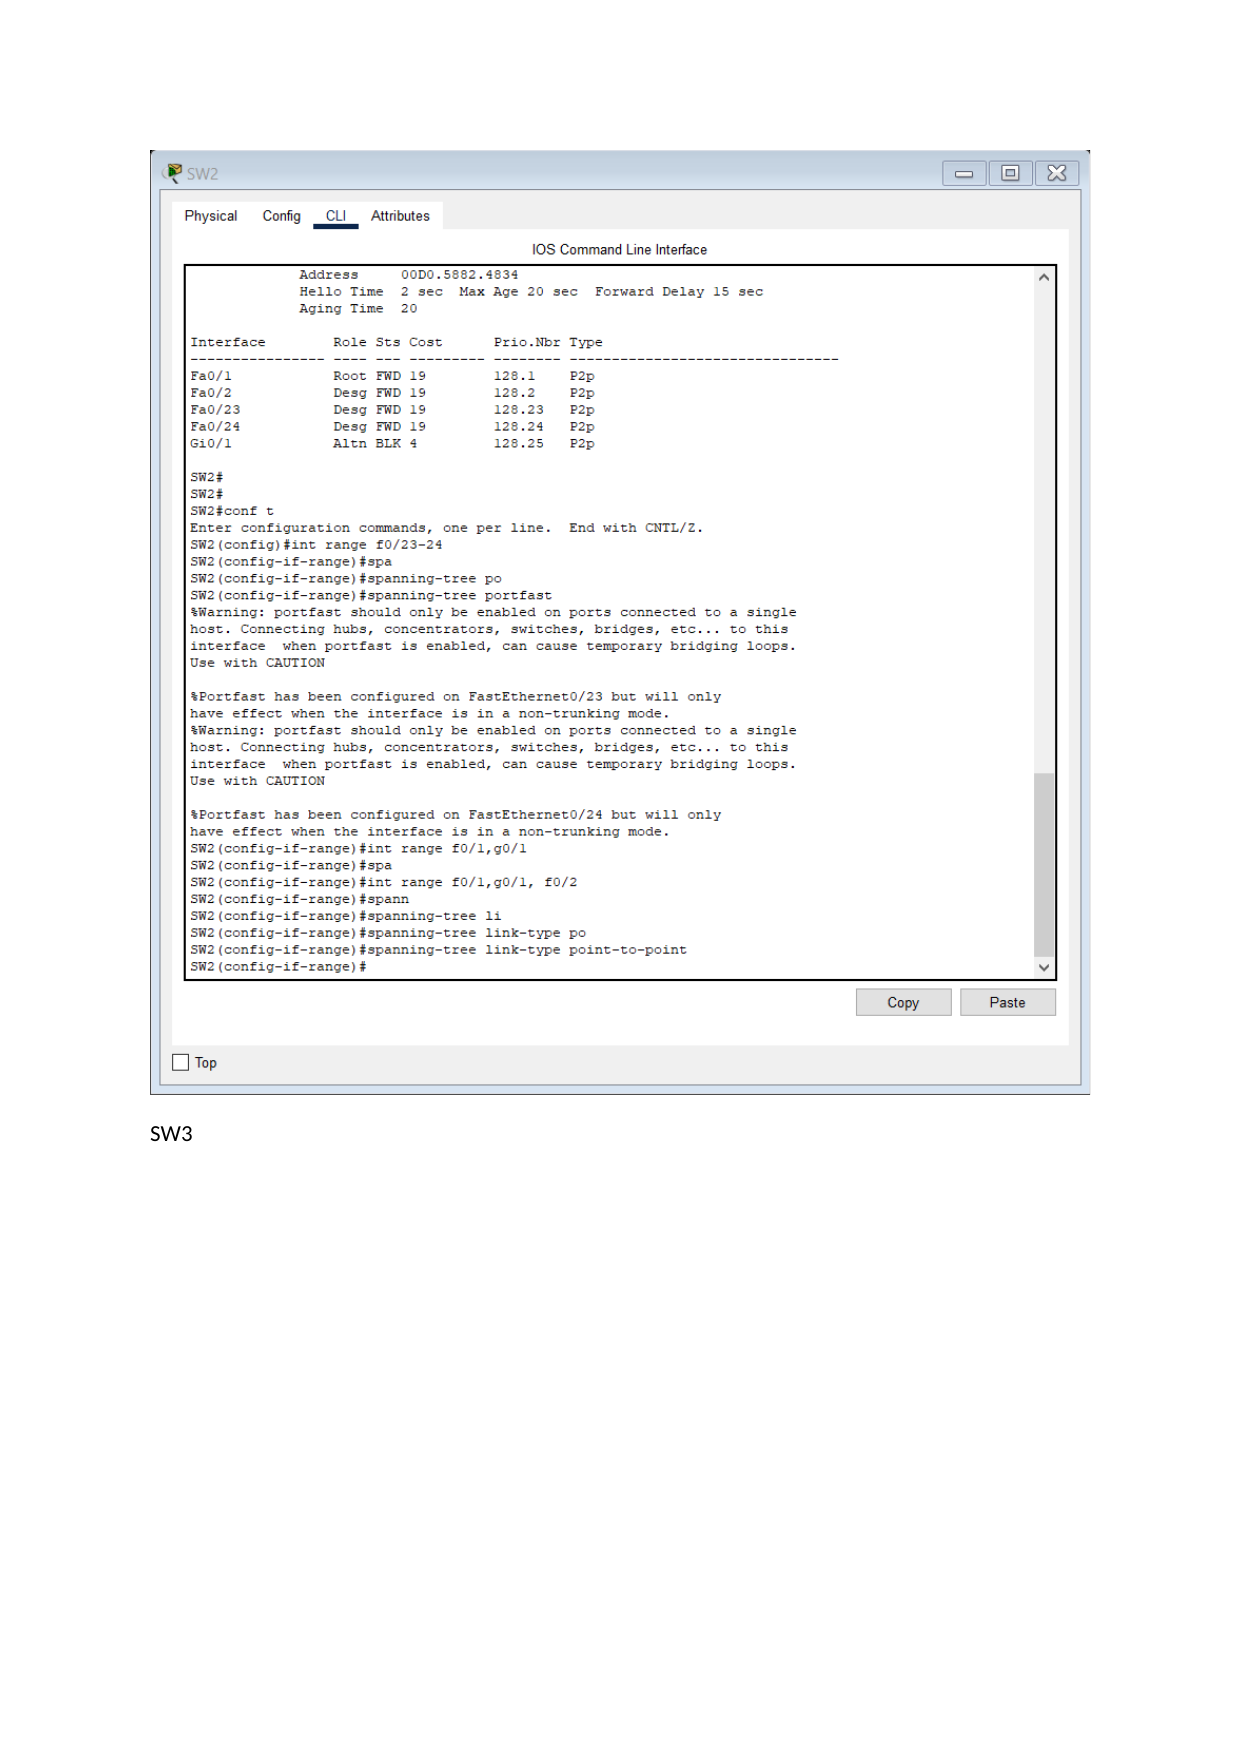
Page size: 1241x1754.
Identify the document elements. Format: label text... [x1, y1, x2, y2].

text SW3 [150, 1119, 1090, 1147]
